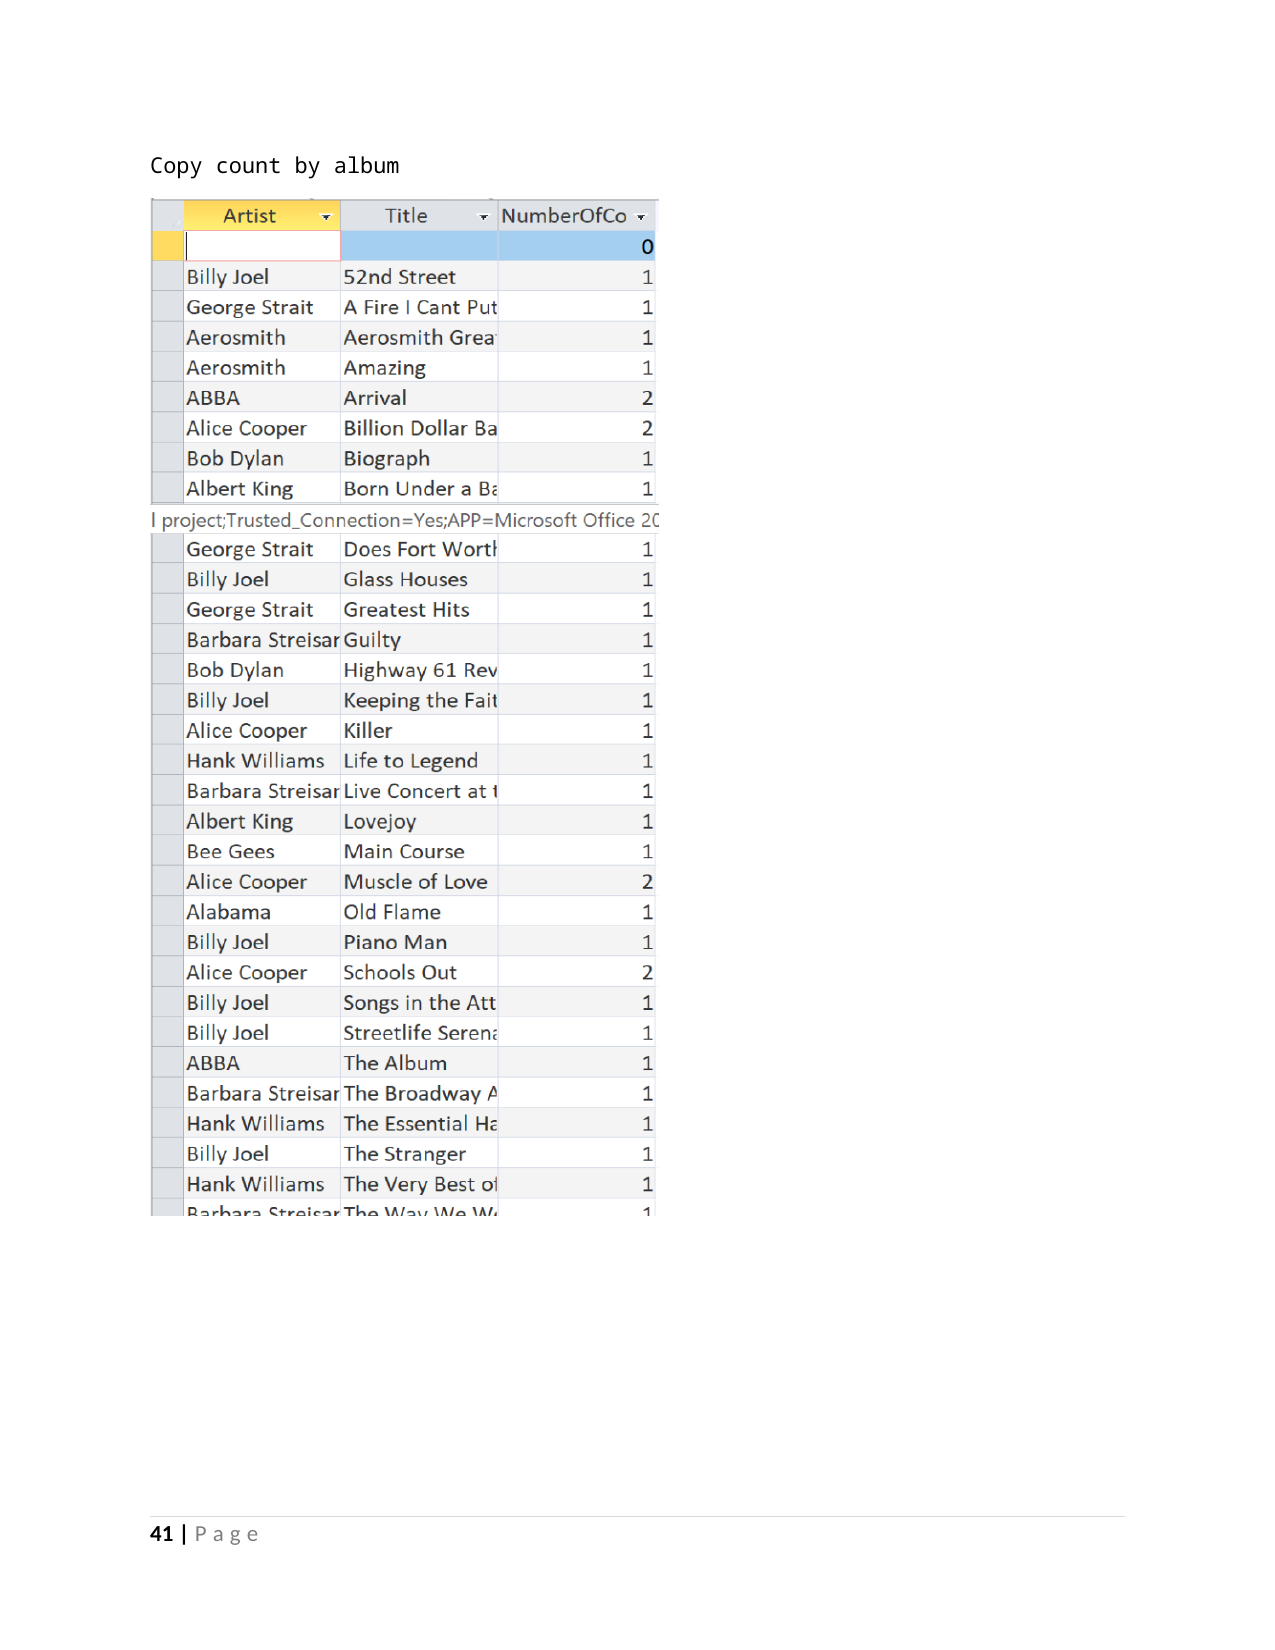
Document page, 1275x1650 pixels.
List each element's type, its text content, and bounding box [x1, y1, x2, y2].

text Copy count by album [150, 150, 1125, 180]
picture [150, 198, 659, 1216]
